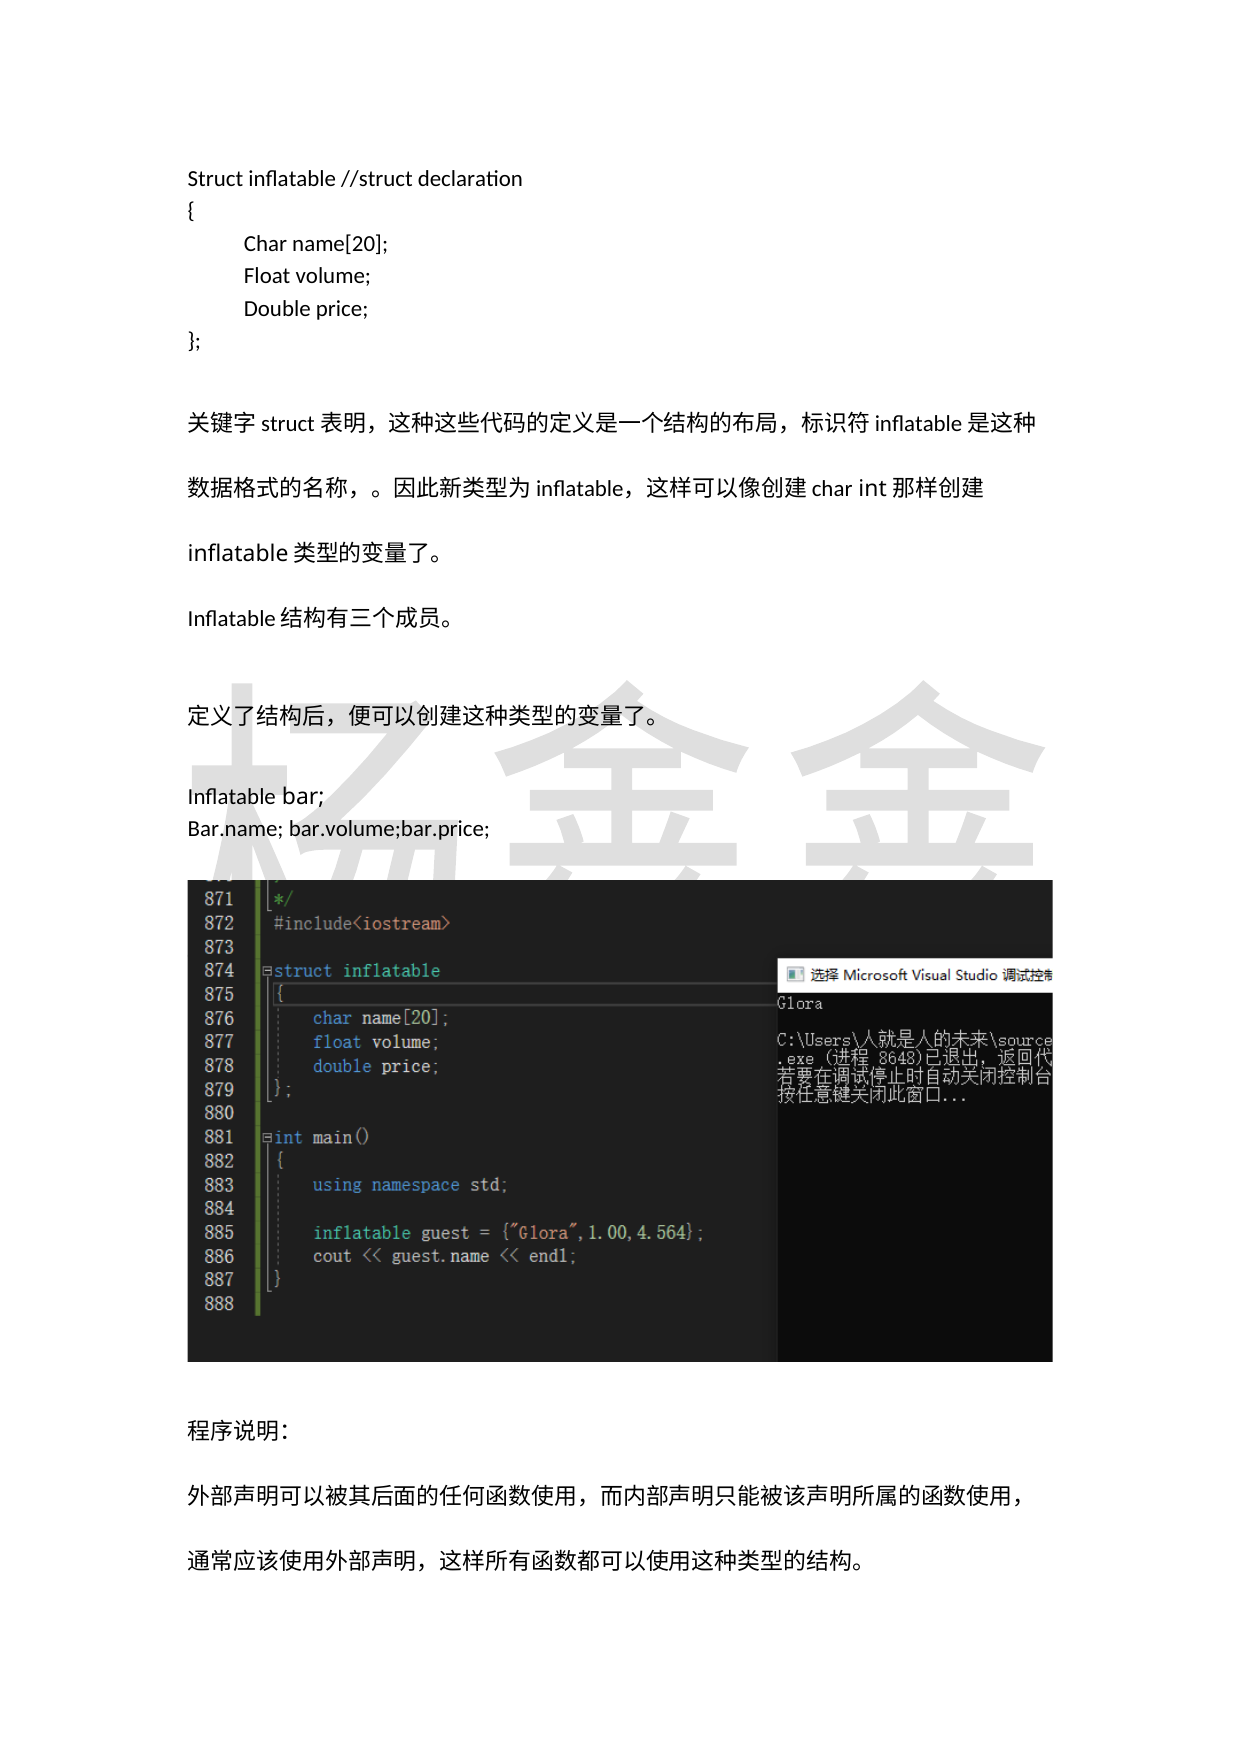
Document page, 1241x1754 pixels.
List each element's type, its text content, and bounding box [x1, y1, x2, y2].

text 外部声明可以被其后面的任何函数使用，而内部声明只能被该声明所属的函数使用，通常应该使用外部声明，这样所有函数都可以使用这种类型的结构。 [187, 1462, 1053, 1592]
text Double price; [244, 292, 1053, 324]
text 关键字struct 表明，这种这些代码的定义是一个结构的布局，标识符inflatable是这种数据格式的名称，。因此新类型为inflatable，这样可以像创建char int 那样创建inflatable类型的变量了。 [187, 389, 1053, 584]
text Float volume; [244, 259, 1053, 292]
text { [187, 194, 1053, 227]
text 程序说明： [187, 1397, 1053, 1462]
text Inflatable bar; [187, 779, 1053, 812]
picture [187, 880, 1053, 1362]
text Inflatable结构有三个成员。 [187, 584, 1053, 649]
text Struct inflatable //struct declaration [187, 162, 1053, 194]
text Char name[20]; [244, 227, 1053, 259]
text 定义了结构后，便可以创建这种类型的变量了。 [187, 682, 1053, 747]
text Bar.name; bar.volume;bar.price; [187, 812, 1053, 844]
text }; [187, 324, 1053, 357]
